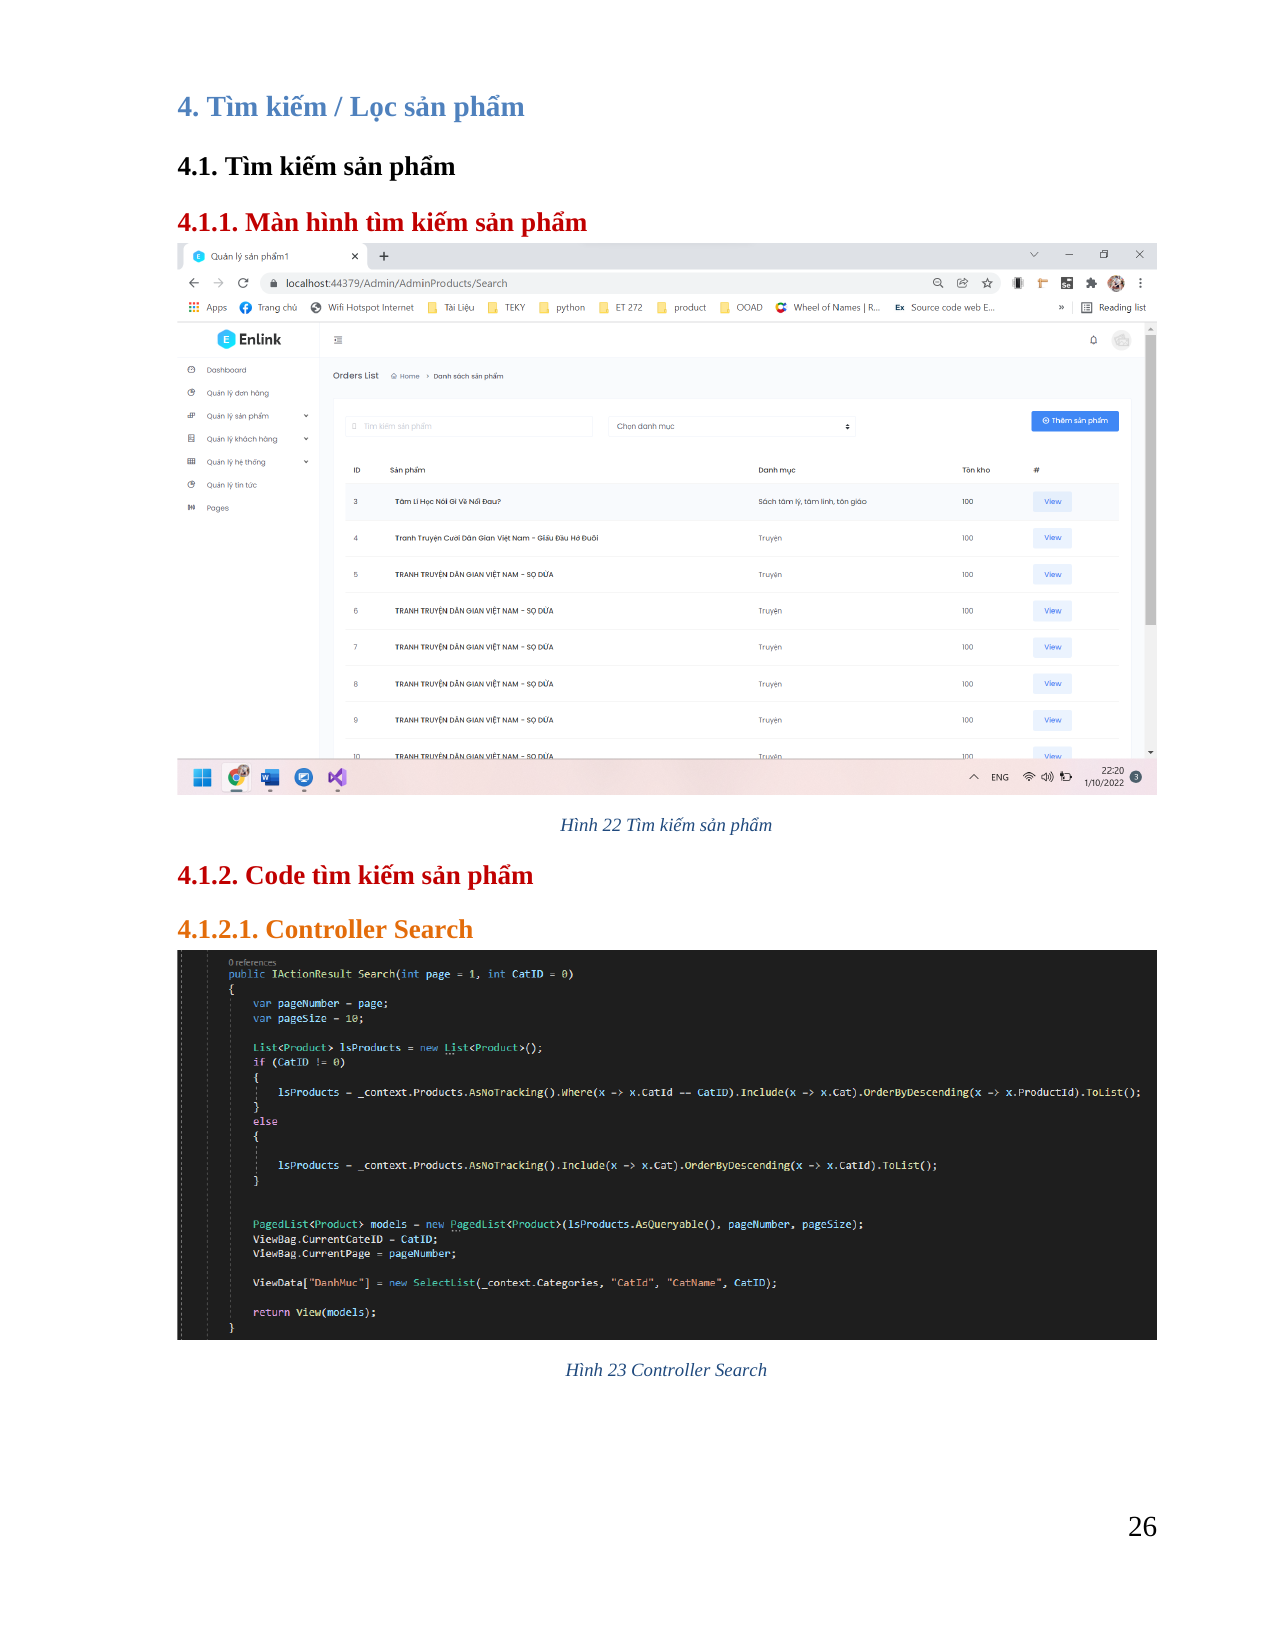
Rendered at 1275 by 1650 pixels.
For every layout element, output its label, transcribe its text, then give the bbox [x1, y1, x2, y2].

picture [177, 243, 1157, 795]
subtitle 4.1.2. Code tìm kiếm sản phẩm [177, 859, 1157, 890]
subtitle 4.1.2.1. Controller Search [177, 913, 1157, 944]
subtitle 4.1.1. Màn hình tìm kiếm sản phẩm [177, 206, 1157, 237]
picture [177, 950, 1157, 1340]
text Hình 22 Tìm kiếm sản phẩm [177, 814, 1157, 836]
subtitle 4.1. Tìm kiếm sản phẩm [177, 150, 1157, 181]
subtitle 4. Tìm kiếm / Lọc sản phẩm [177, 89, 1157, 122]
text Hình 23 Controller Search [177, 1359, 1157, 1381]
